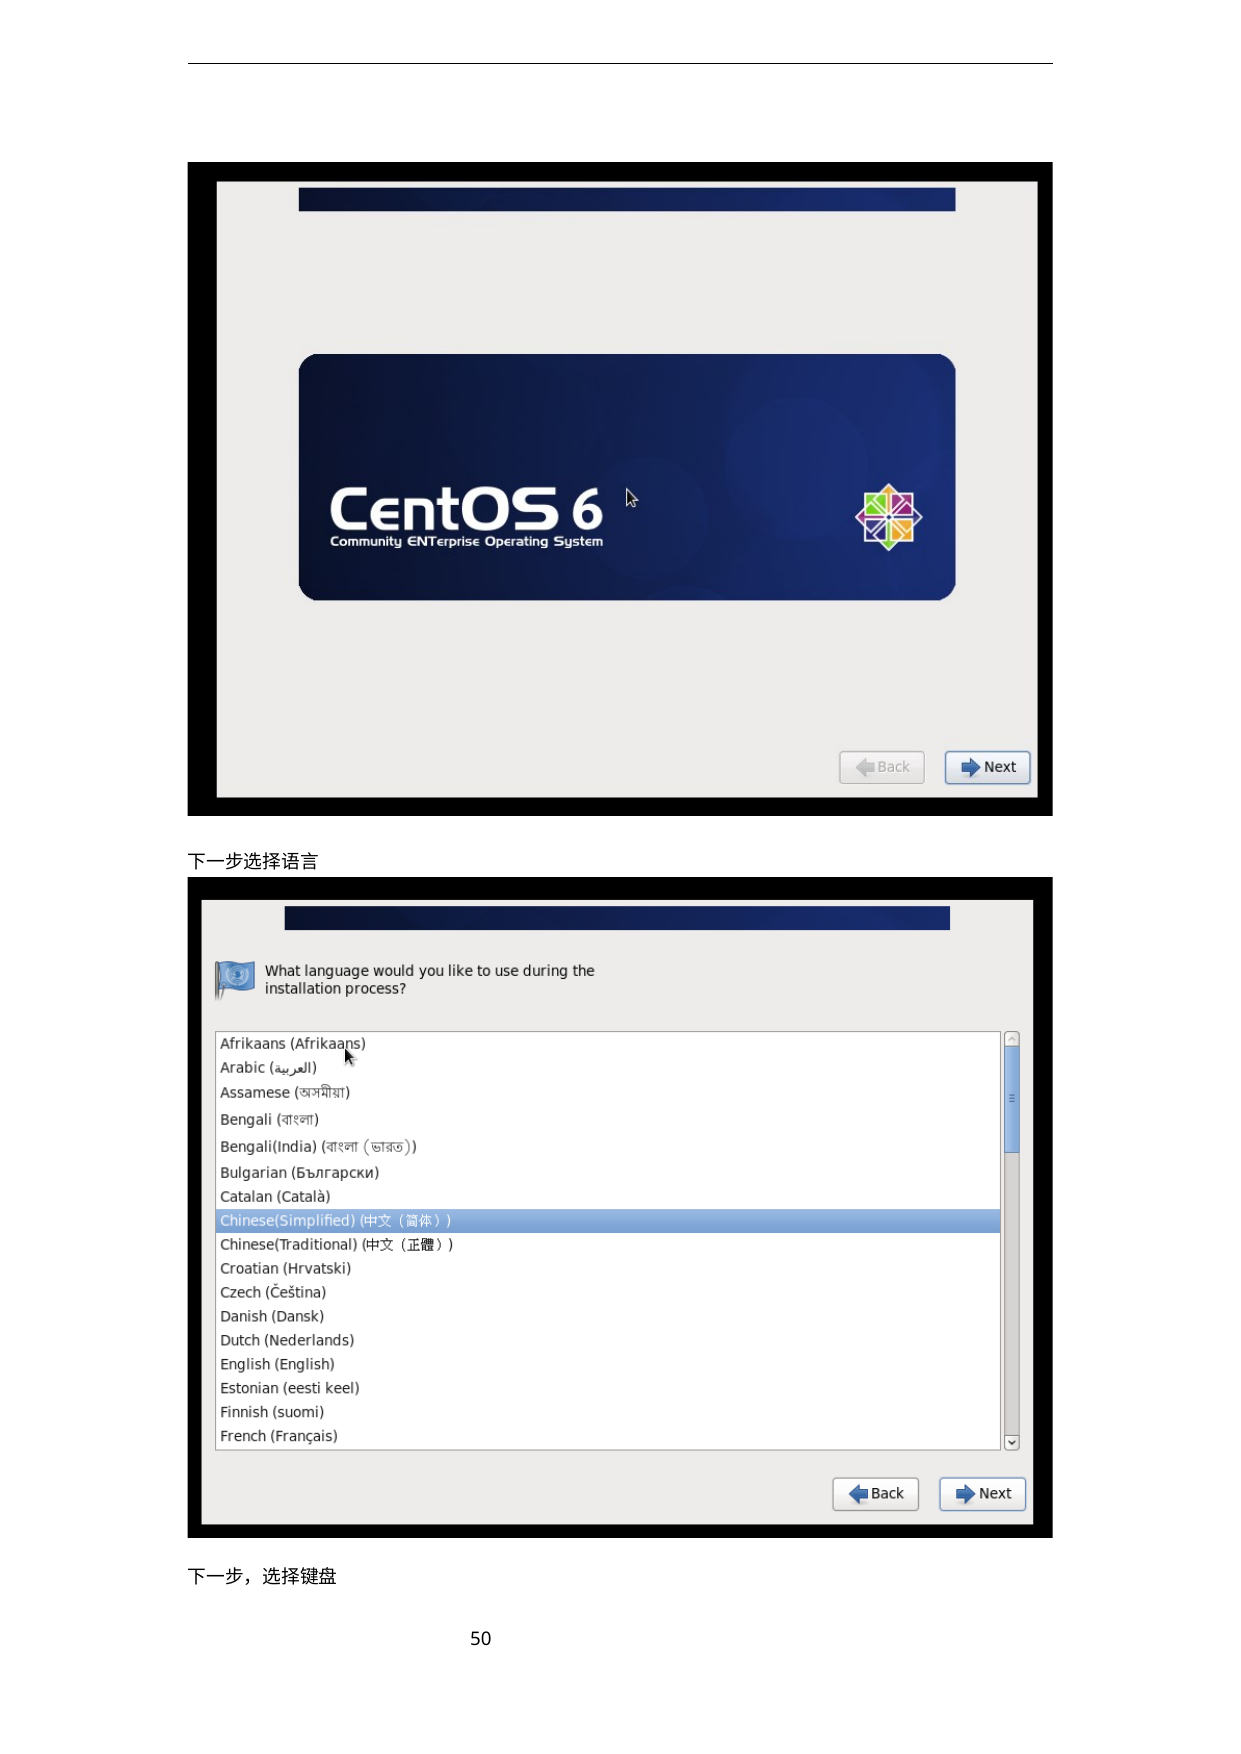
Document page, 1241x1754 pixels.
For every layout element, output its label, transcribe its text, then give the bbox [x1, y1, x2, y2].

text 下一步选择语言 [187, 844, 1053, 877]
picture [187, 162, 1053, 816]
picture [187, 877, 1053, 1538]
text 下一步，选择键盘 [187, 1559, 1053, 1592]
